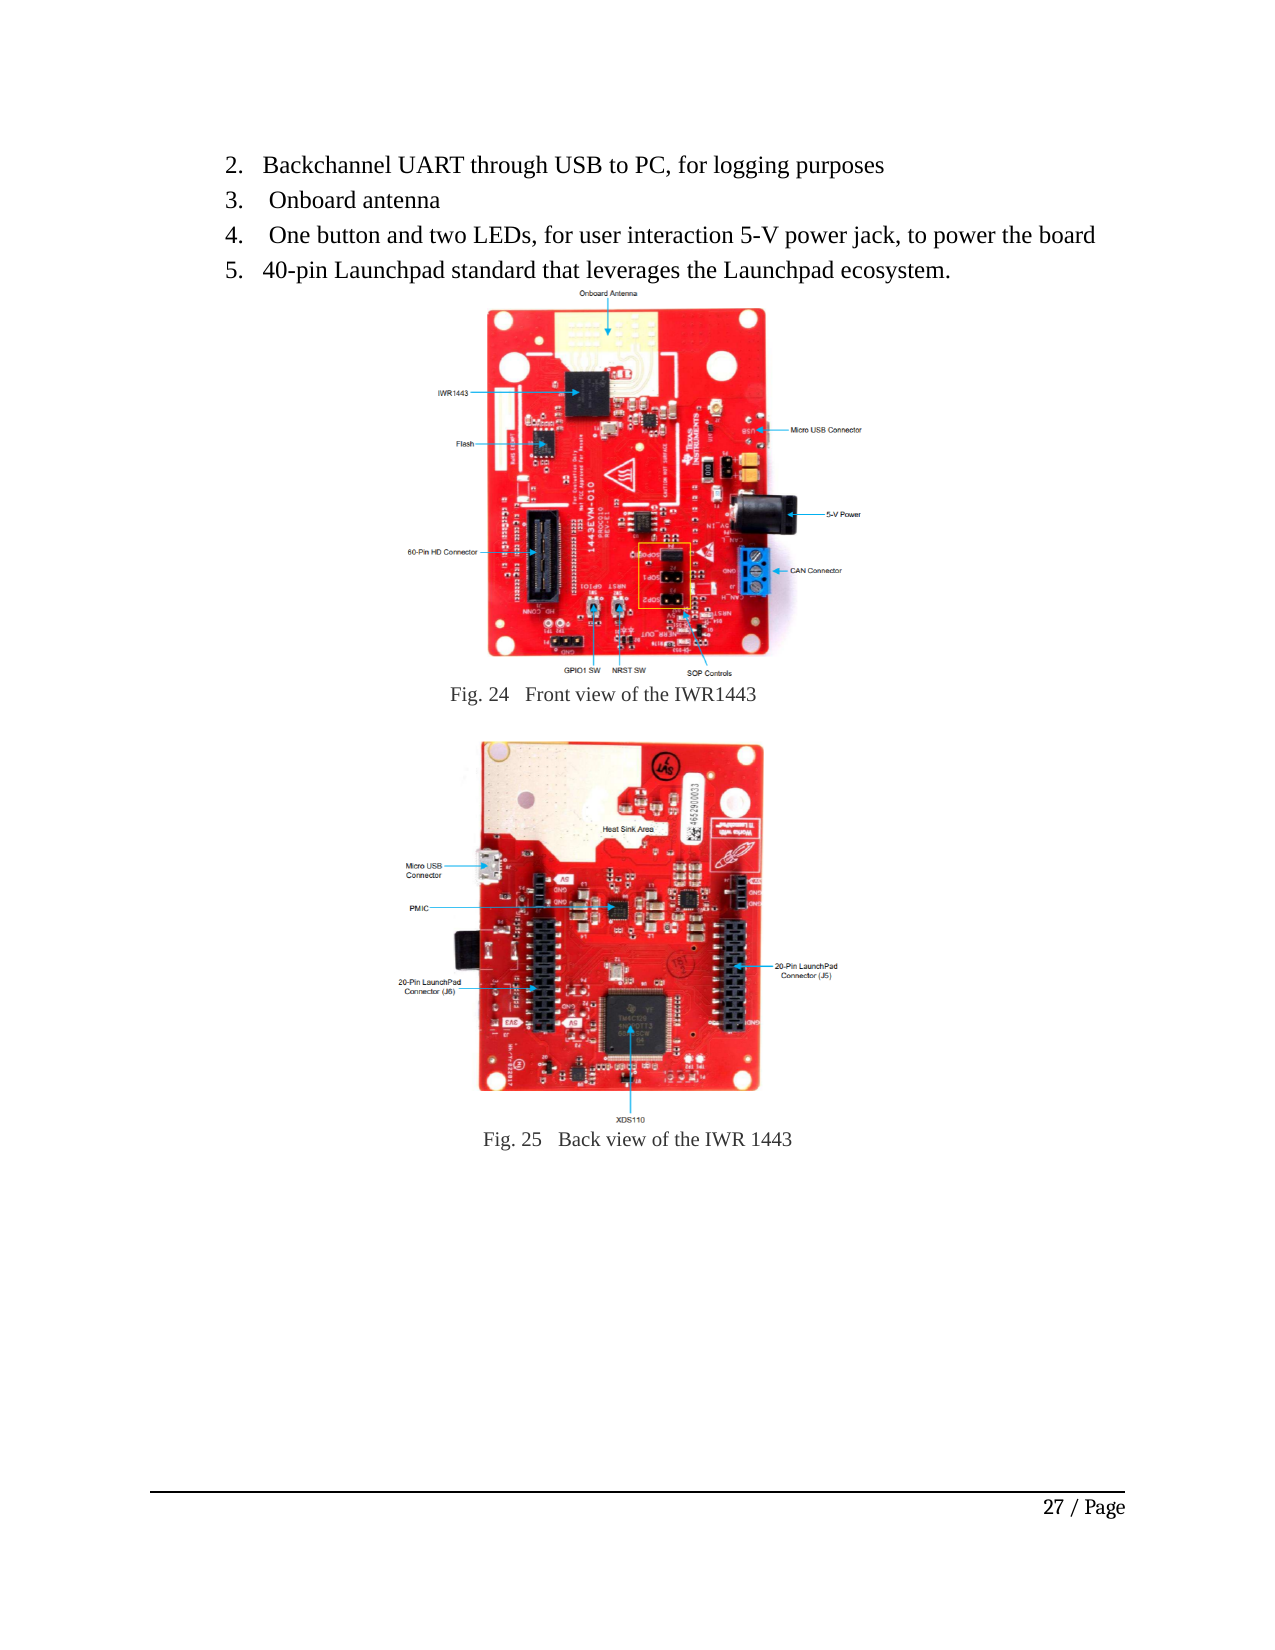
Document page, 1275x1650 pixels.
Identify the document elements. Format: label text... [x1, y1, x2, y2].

picture [392, 734, 883, 1128]
picture [406, 290, 869, 682]
text Fig. 24 Front view of the IWR1443 [150, 682, 1125, 706]
text Onboard antenna [225, 185, 1125, 214]
text 40-pin Launchpad standard that leverages the Launchpad ecosystem. [225, 255, 1125, 284]
text Backchannel UART through USB to PC, for logging purposes [225, 150, 1125, 179]
text One button and two LEDs, for user interaction 5-V power jack, to power the board [225, 220, 1125, 249]
text Fig. 25 Back view of the IWR 1443 [150, 1127, 1125, 1151]
